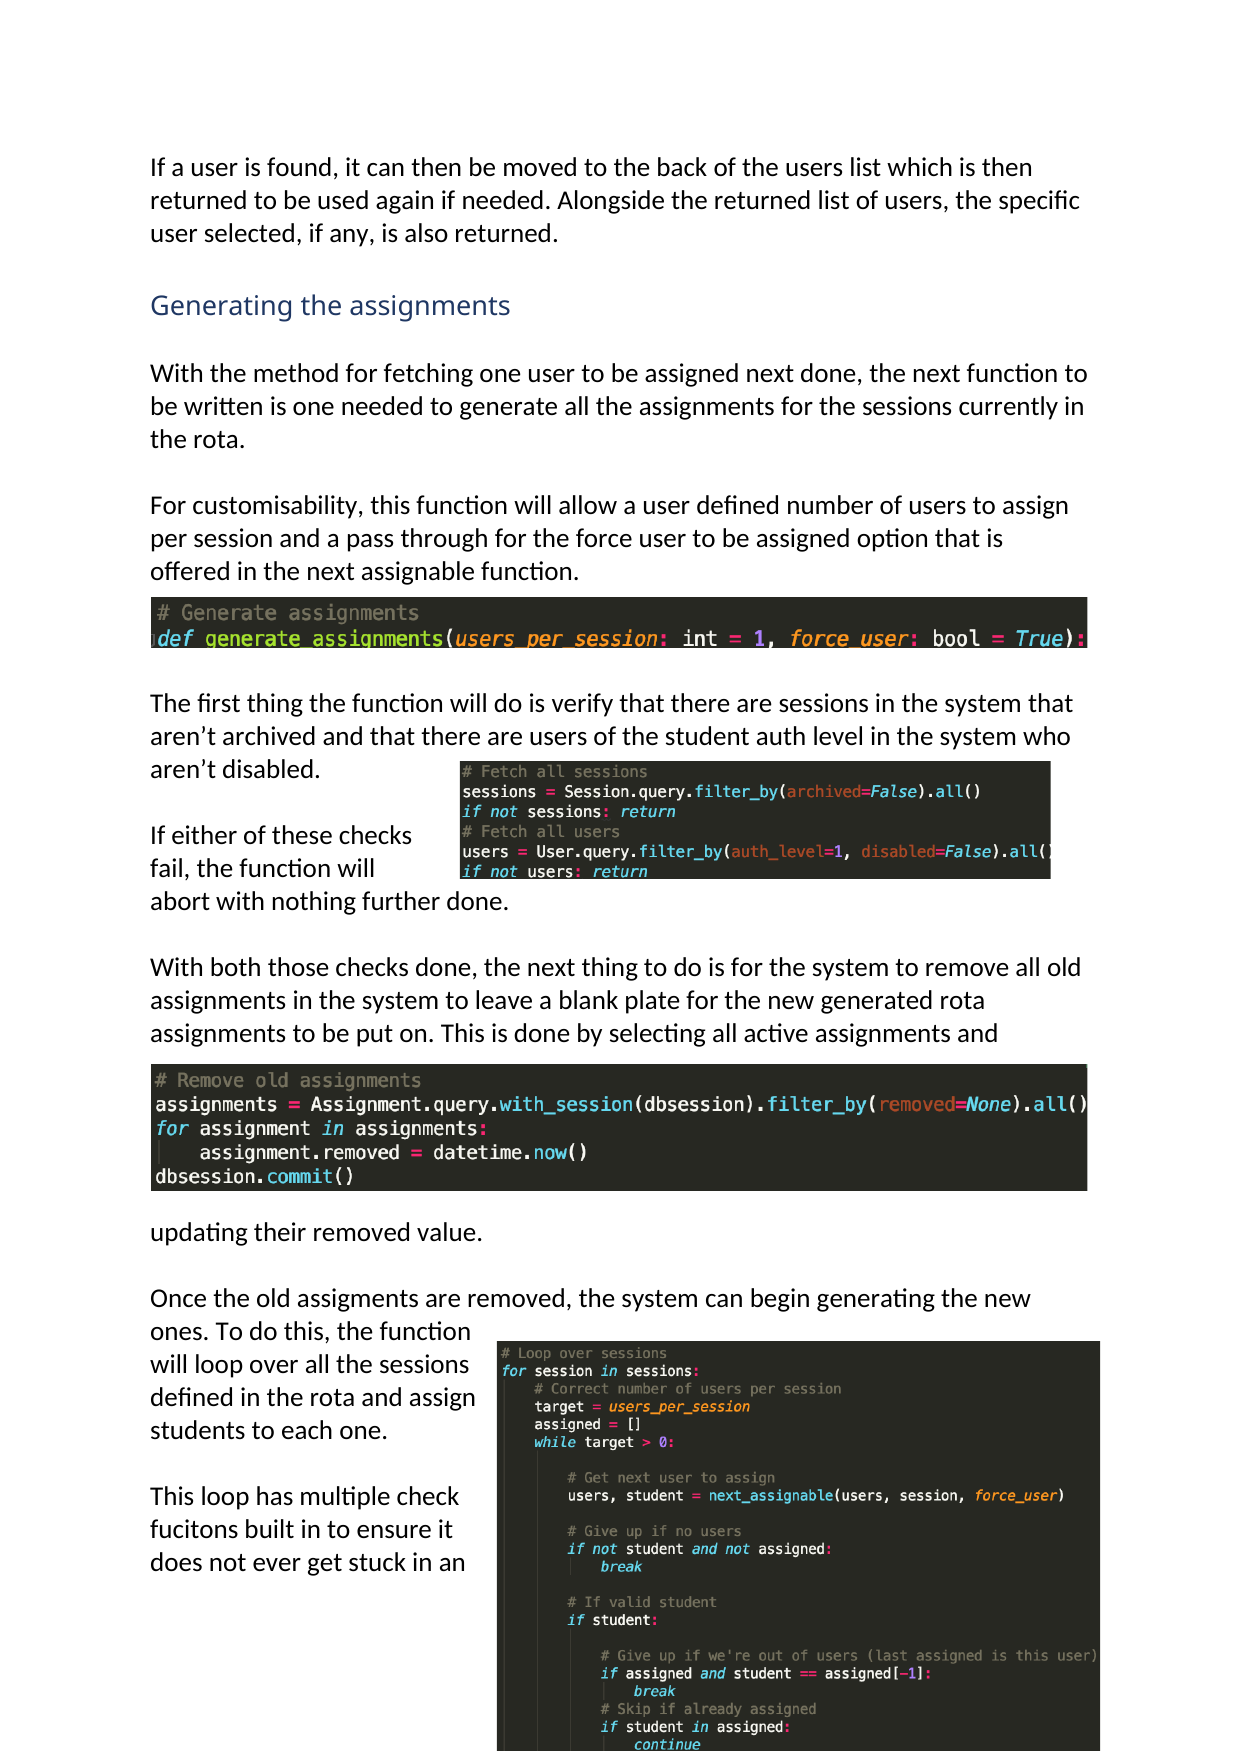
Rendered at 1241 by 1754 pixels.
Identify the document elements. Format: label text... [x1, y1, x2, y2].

picture [496, 1341, 1100, 1750]
text Once the old assigments are removed, the system can begin generating the new ones. To do this, the function will loop over all the sessions defined in the rota and assign students to each one. [150, 1281, 1090, 1446]
subtitle Generating the assignments [150, 286, 1090, 323]
text If a user is found, it can then be moved to the back of the users list which is then returned to be used again if needed. Alongside the returned list of users, the specific user selected, if any, is also returned. [150, 150, 1090, 249]
text For customisability, this function will allow a user defined number of users to assign per session and a pass through for the force user to be assigned option that is offered in the next assignable function. [150, 488, 1090, 587]
text The first thing the function will do is verify that there are sessions in the system that aren’t archived and that there are users of the student auth level in the system who aren’t disabled. [150, 686, 1090, 785]
text If either of these checks fail, the function will abort with nothing further done. [150, 818, 1090, 917]
picture [150, 597, 1087, 647]
picture [150, 1064, 1087, 1190]
text With the method for fetching one user to be assigned next done, the next function to be written is one needed to generate all the assignments for the sessions currently in the rota. [150, 356, 1090, 455]
picture [458, 761, 1051, 878]
